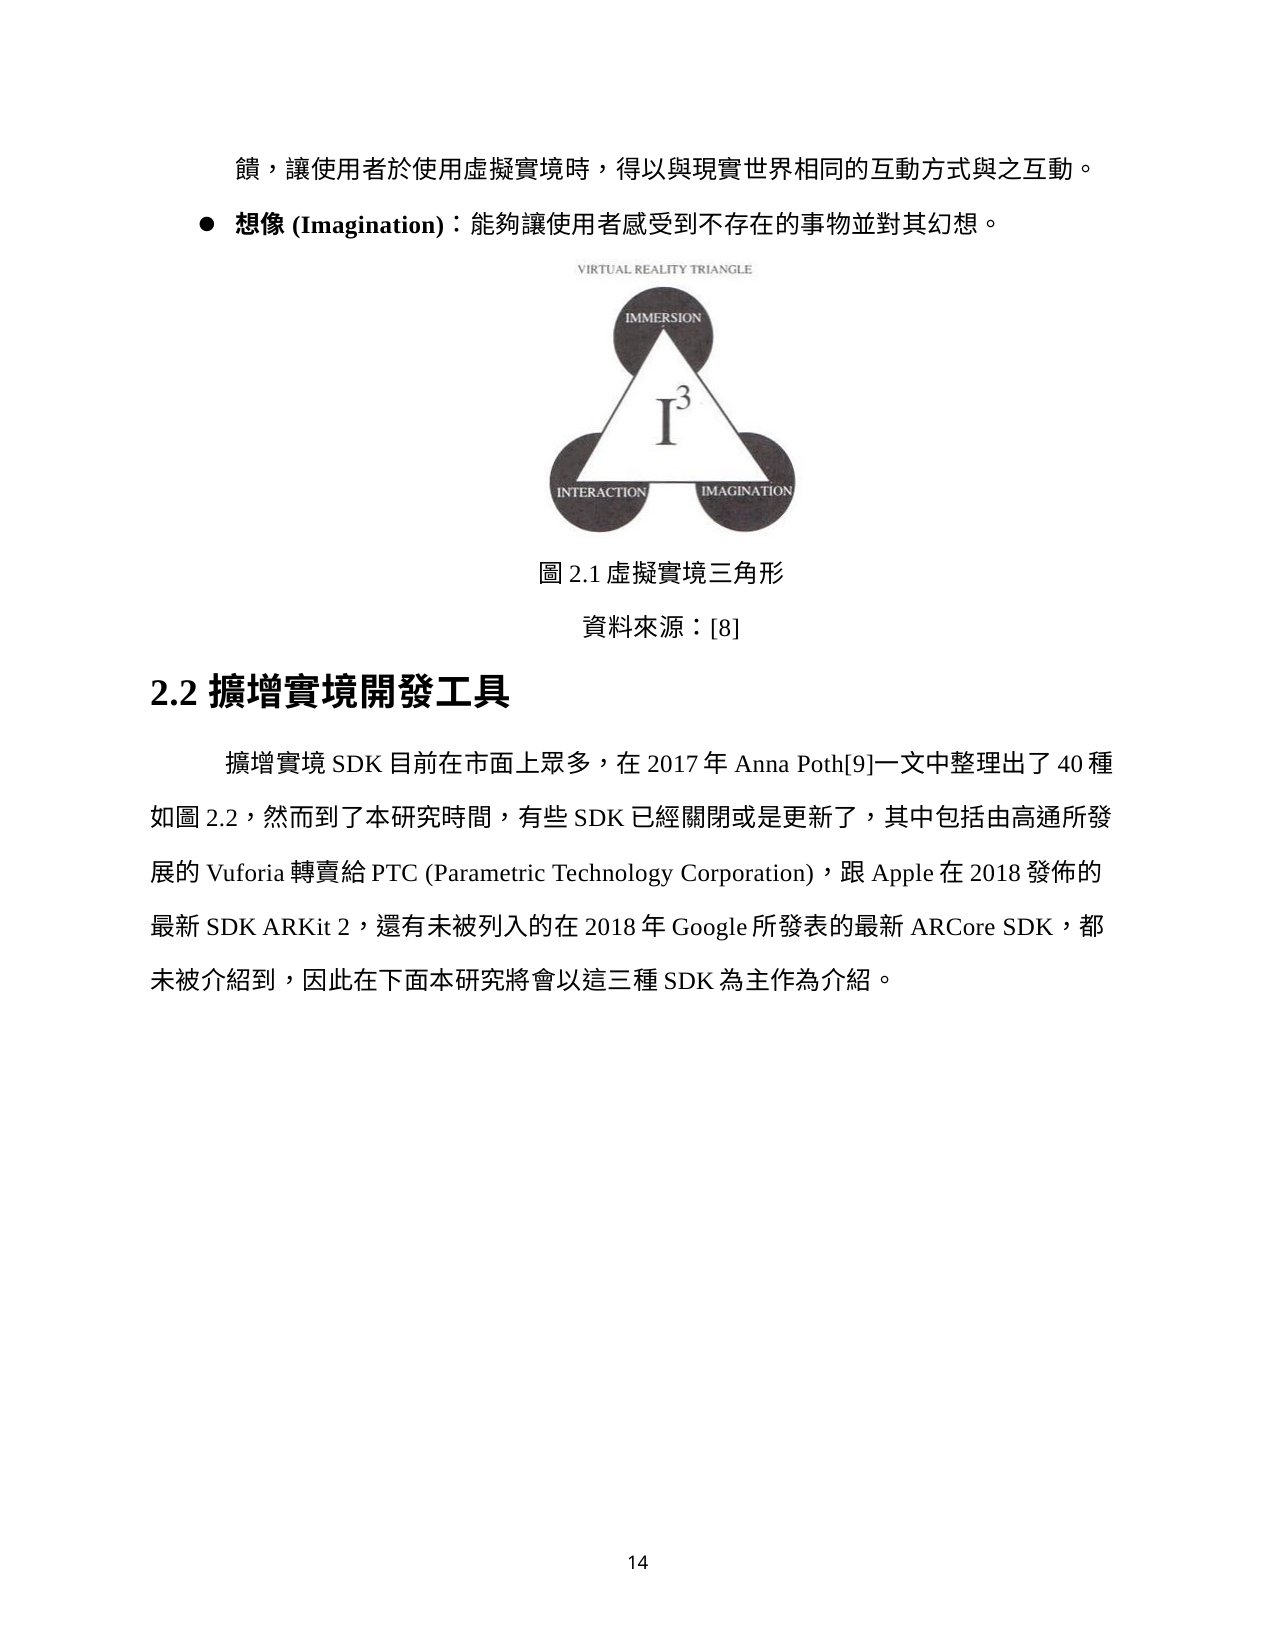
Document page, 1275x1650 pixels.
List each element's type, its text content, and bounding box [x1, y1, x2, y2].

text 擴增實境SDK目前在市面上眾多，在2017年Anna Poth[9]一文中整理出了40種如圖2.2，然而到了本研究時間，有些SDK已經關閉或是更新了，其中包括由高通所發展的Vuforia轉賣給PTC (Parametric Technology Corporation)，跟Apple在2018發佈的最新SDK ARKit 2，還有未被列入的在2018年Google所發表的最新ARCore SDK，都未被介紹到，因此在下面本研究將會以這三種SDK為主作為介紹。 [150, 743, 1125, 997]
text 資料來源：[8] [150, 607, 1125, 644]
list 想像 (Imagination)：能夠讓使用者感受到不存在的事物並對其幻想。 [197, 204, 1125, 241]
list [197, 150, 1125, 186]
text 2.2 擴增實境開發工具 [150, 662, 1125, 716]
text 圖2.1虛擬實境三角形 [150, 553, 1125, 589]
picture [543, 258, 807, 539]
